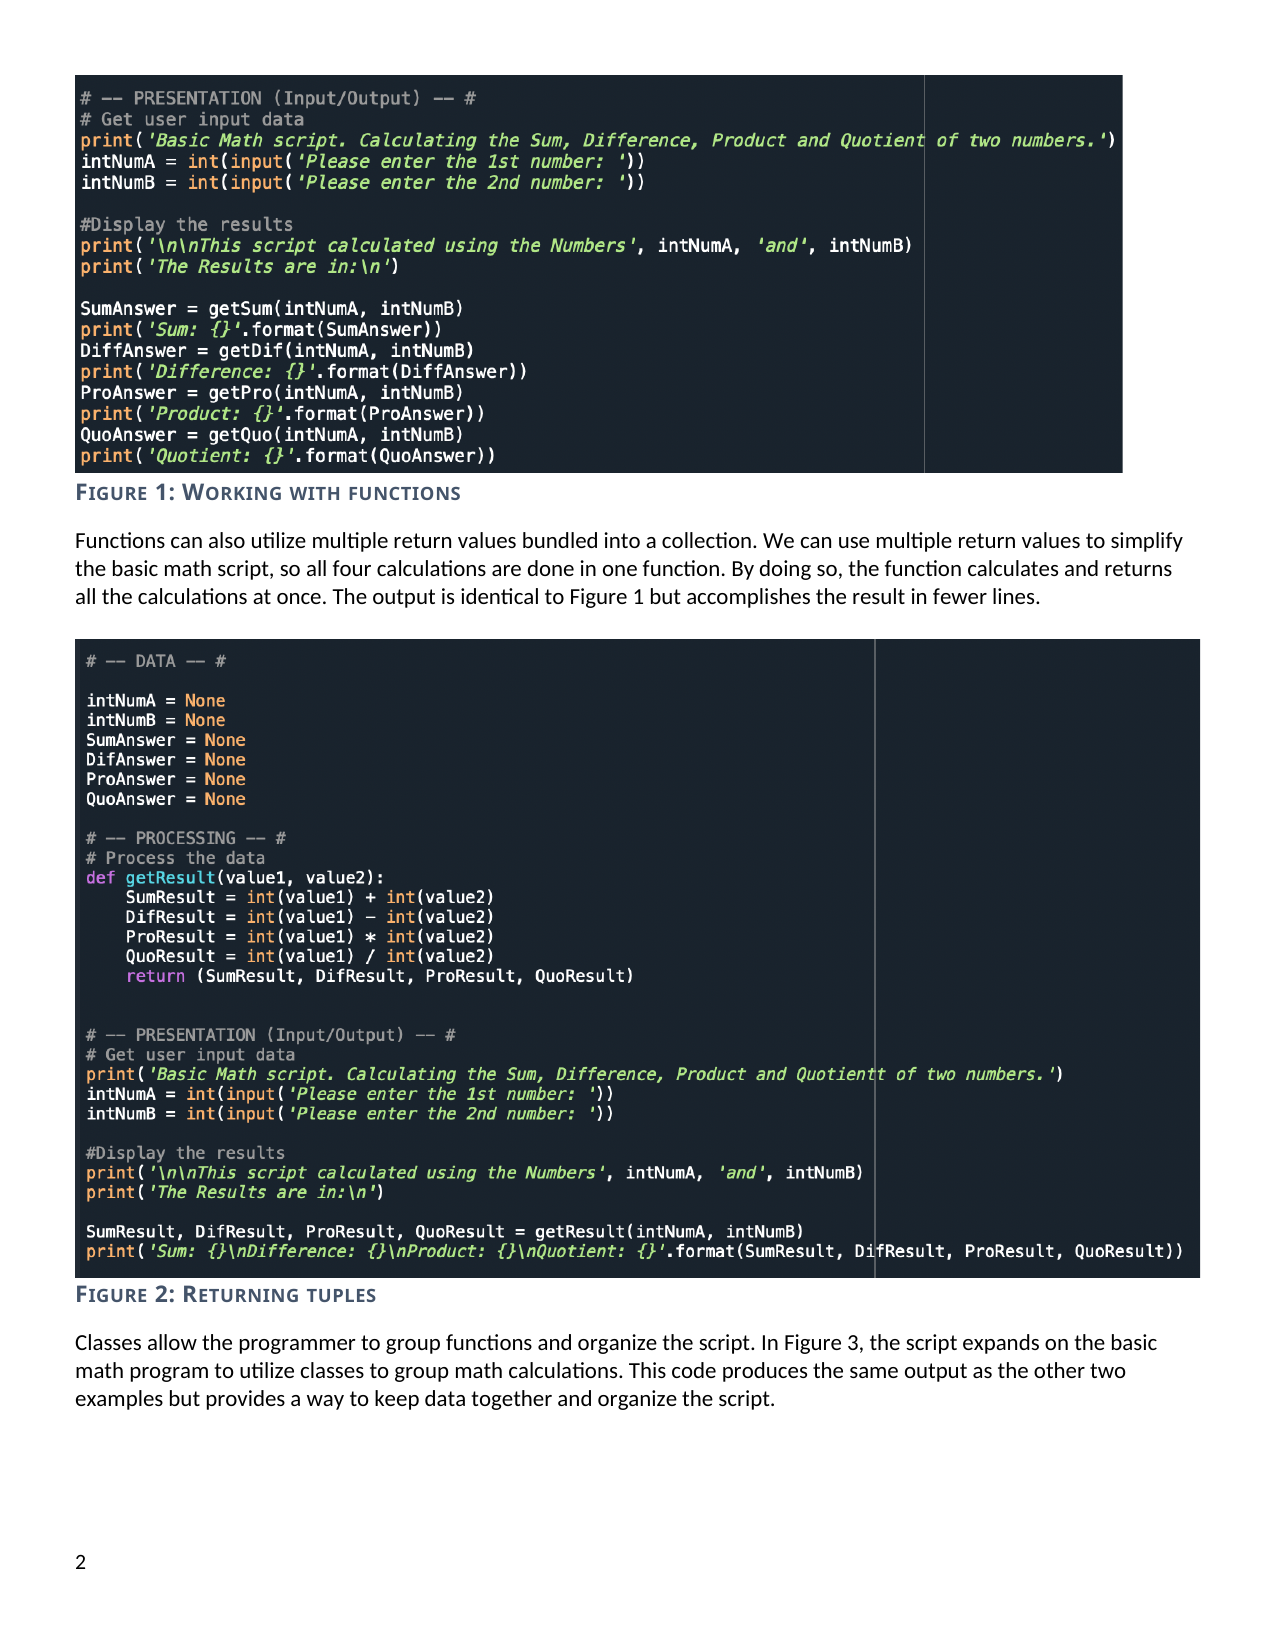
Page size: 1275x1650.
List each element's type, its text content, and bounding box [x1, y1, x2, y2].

picture [75, 75, 1123, 473]
picture [75, 639, 1200, 1278]
text Figure 2: Returning tuples [75, 1278, 1200, 1309]
text Figure 1: Working with functions [75, 476, 1200, 507]
text Functions can also utilize multiple return values bundled into a collection. We can use multiple return values to simplify the basic math script, so all four calculations are done in one function. By doing so, the function calculates and returns all the calculations at once. The output is identical to Figure 1 but accomplishes the result in fewer lines. [75, 526, 1200, 610]
text Classes allow the programmer to group functions and organize the script. In Figure 3, the script expands on the basic math program to utilize classes to group math calculations. This code produces the same output as the other two examples but provides a way to keep data together and organize the script. [75, 1328, 1200, 1412]
